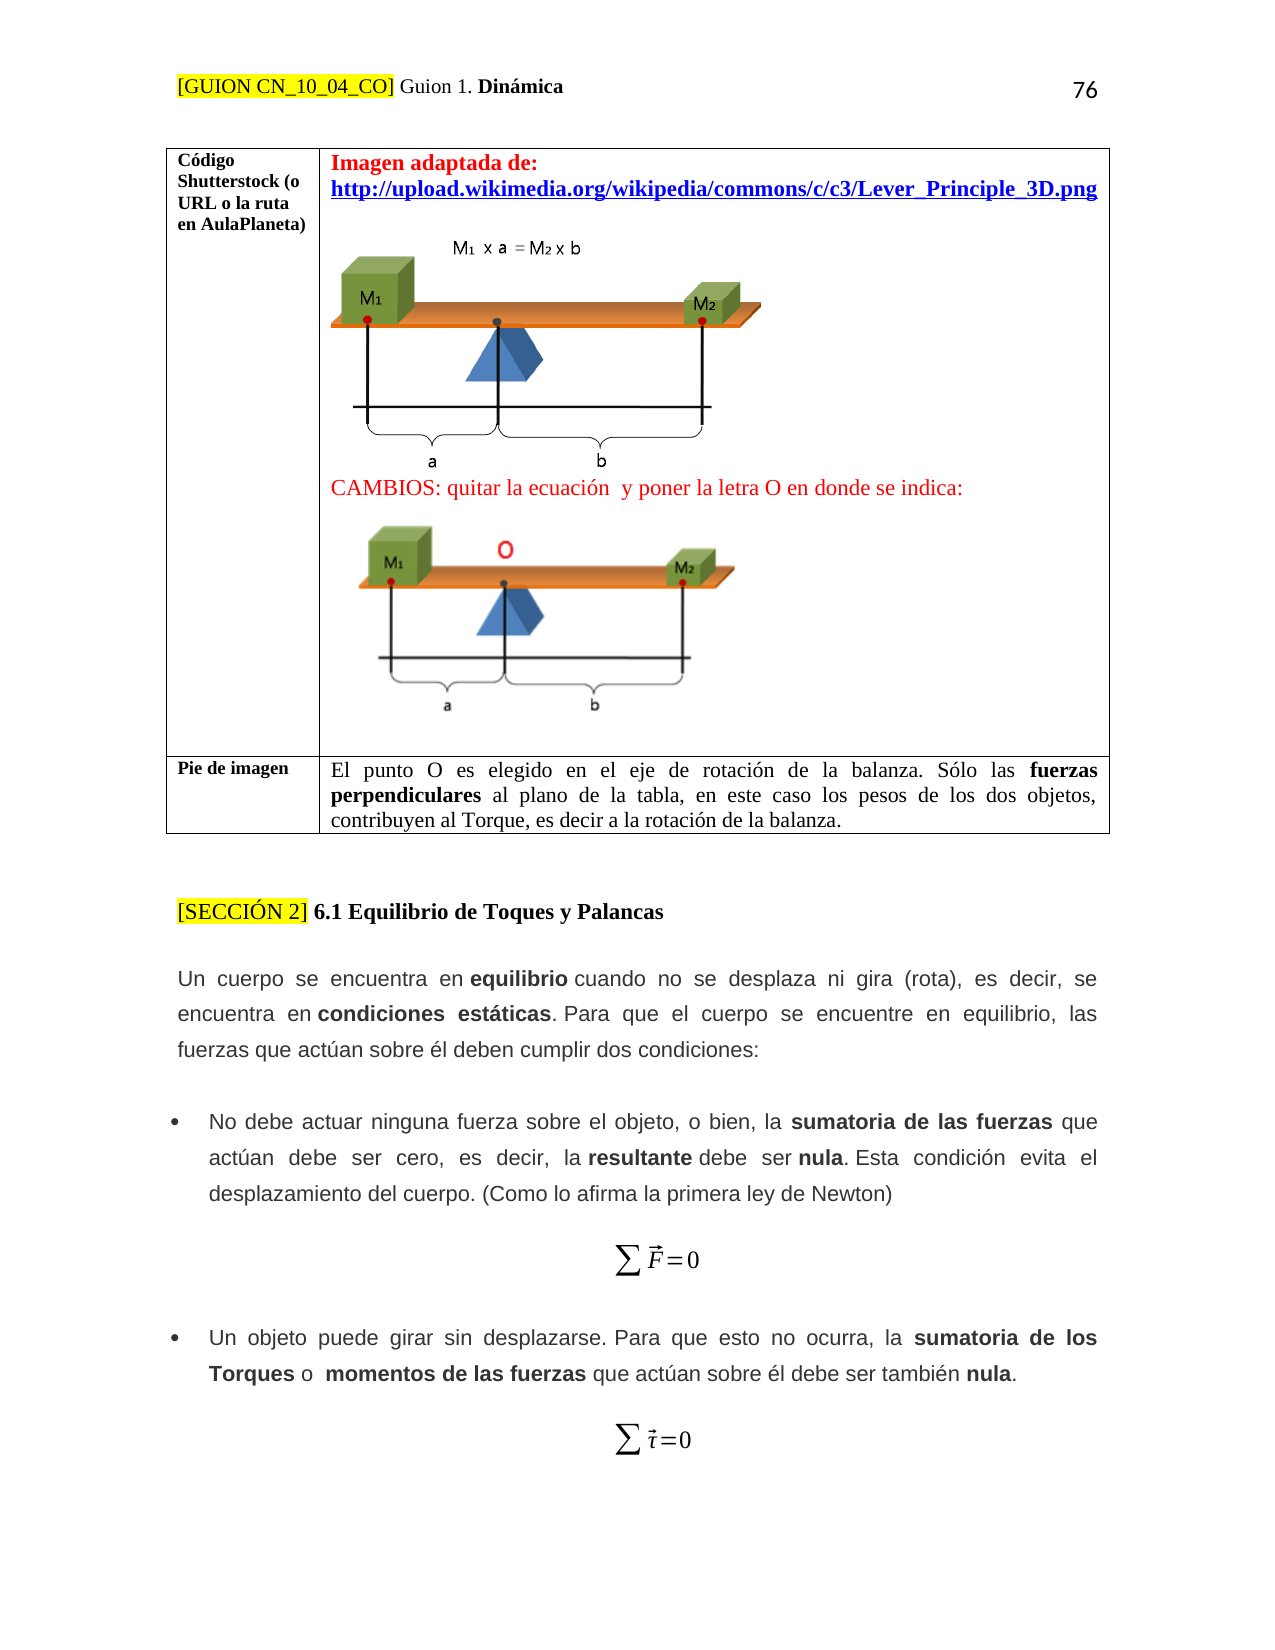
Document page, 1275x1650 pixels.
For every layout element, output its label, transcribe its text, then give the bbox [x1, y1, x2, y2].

text [SECCIÓN 2] 6.1 Equilibrio de Toques y Palancas [308, 898, 1098, 924]
list Un objeto puede girar sin desplazarse. Para que esto no ocurra, la sumatoria de los Torques o momentos de las fuerzas que actúan sobre él debe ser también nula. [171, 1314, 1098, 1386]
picture [330, 500, 746, 730]
table_cell Imagen adaptada de: http://upload.wikimedia.org/wikipedia/commons/c/c3/Lever_Principle_3D.png CAMBIOS: quitar la ecuación y poner la letra O en donde se indica: [320, 149, 1109, 756]
list No debe actuar ninguna fuerza sobre el objeto, o bien, la sumatoria de las fuerzas que actúan debe ser cero, es decir, la resultante debe ser nula. Esta condición evita el desplazamiento del cuerpo. (Como lo afirma la primera ley de Newton) [171, 1098, 1098, 1206]
picture [330, 229, 762, 475]
table_cell El punto O es elegido en el eje de rotación de la balanza. Sólo las fuerzas perpendiculares al plano de la tabla, en este caso los pesos de los dos objetos, contribuyen al Torque, es decir a la rotación de la balanza. [320, 757, 1109, 832]
text Un cuerpo se encuentra en equilibrio cuando no se desplaza ni gira (rota), es decir, se encuentra en condiciones estáticas. Para que el cuerpo se encuentre en equilibrio, las fuerzas que actúan sobre él deben cumplir dos condiciones: [177, 955, 1098, 1062]
table_cell Código Shutterstock (o URL o la ruta en AulaPlaneta) [167, 149, 319, 756]
table_cell Pie de imagen [167, 757, 319, 832]
